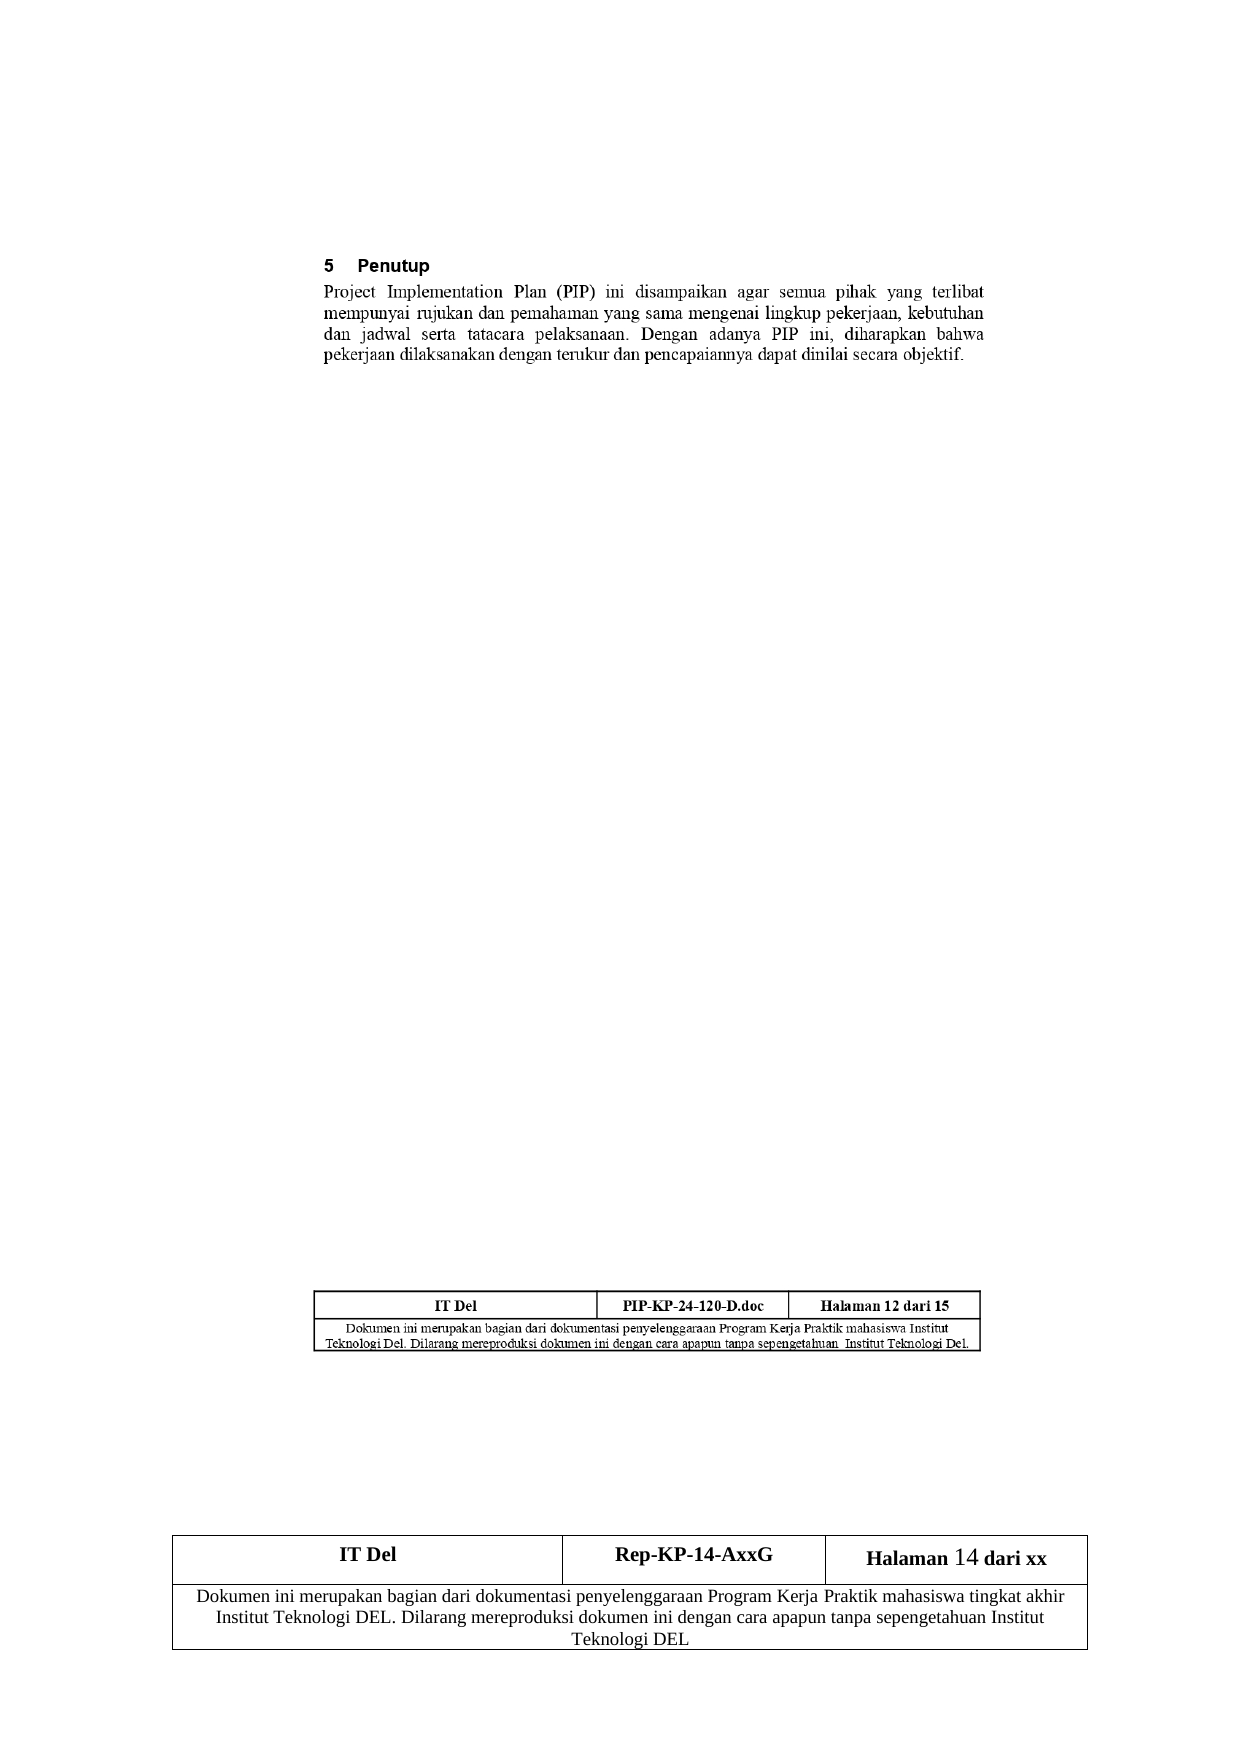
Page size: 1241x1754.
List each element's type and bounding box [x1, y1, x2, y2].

picture [187, 147, 1093, 1427]
